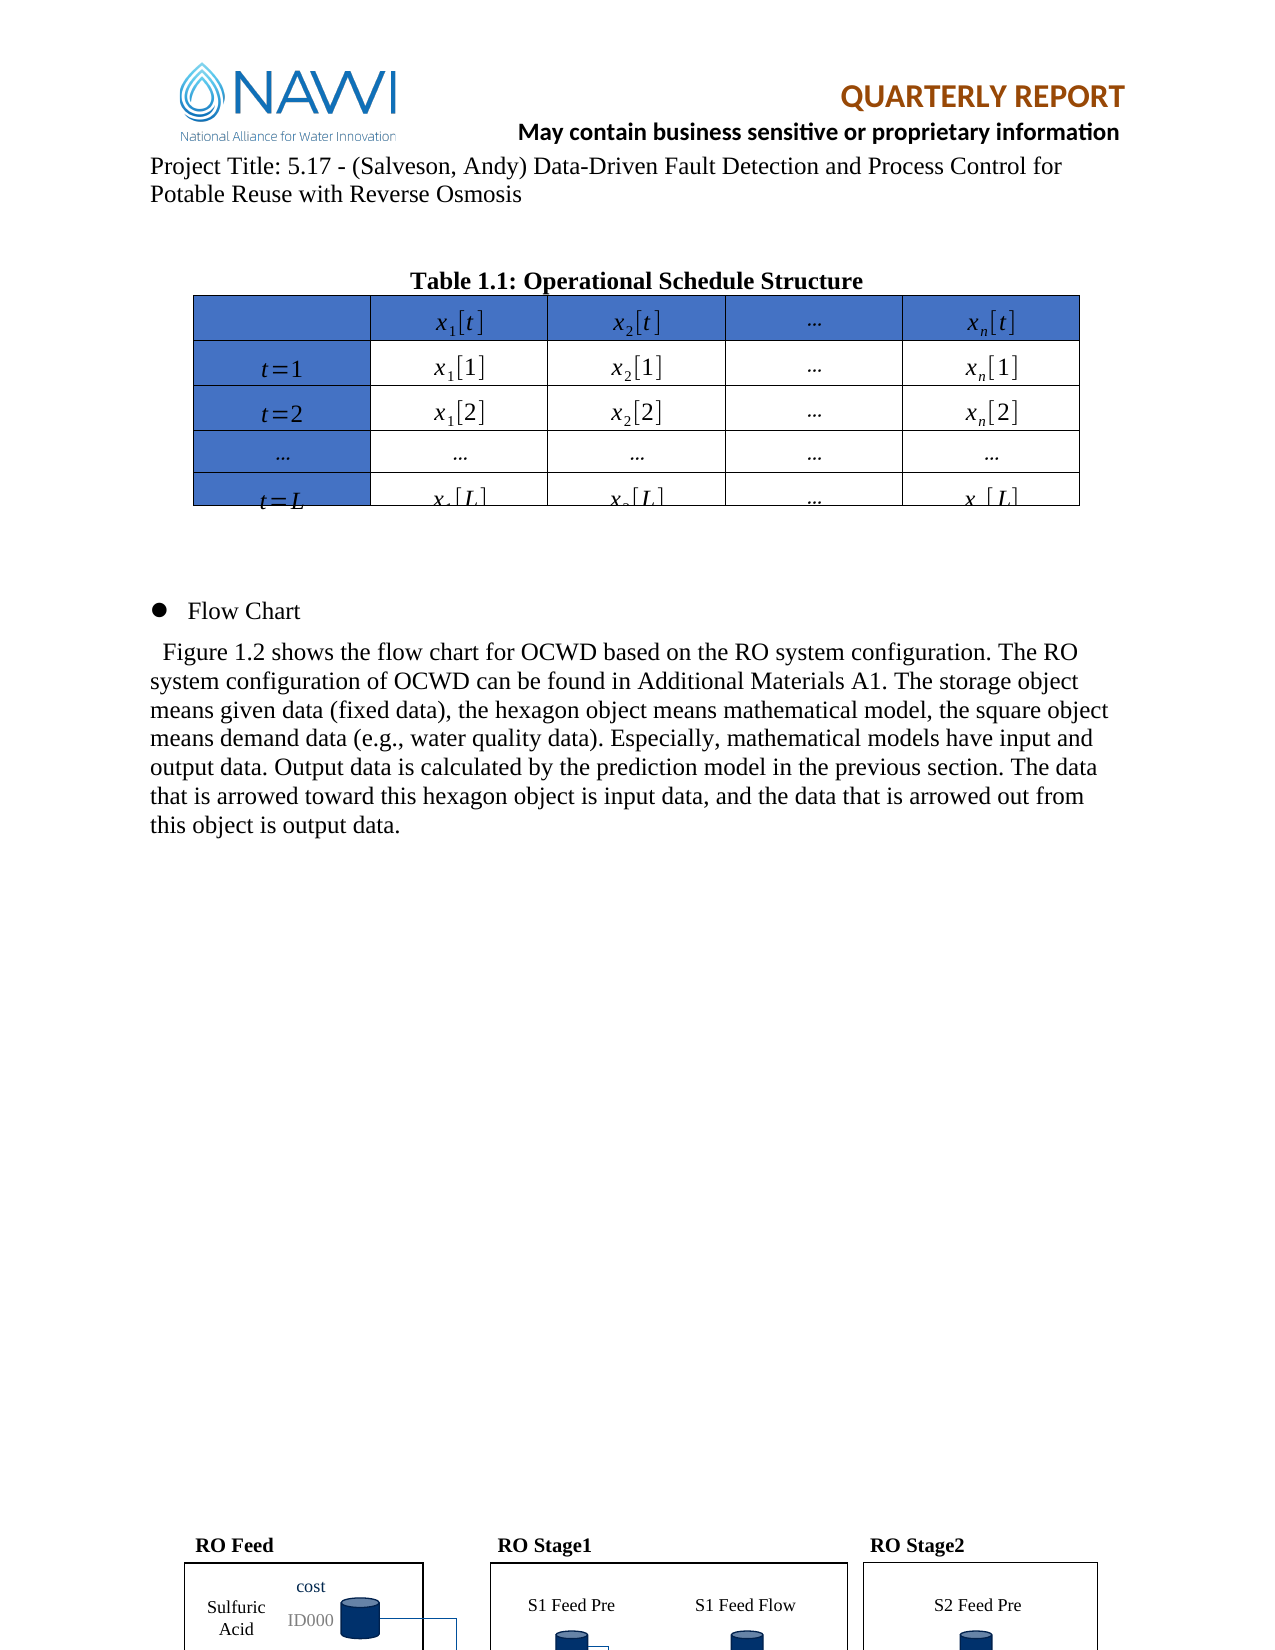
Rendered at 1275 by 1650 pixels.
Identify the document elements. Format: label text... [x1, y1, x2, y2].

text Figure 1.2 shows the flow chart for OCWD based on the RO system configuration. The RO system configuration of OCWD can be found in Additional Materials A1. The storage object means given data (fixed data), the hexagon object means mathematical model, the square object means demand data (e.g., water quality data). Especially, mathematical models have input and output data. Output data is calculated by the prediction model in the previous section. The data that is arrowed toward this hexagon object is input data, and the data that is arrowed out from this object is output data. [150, 637, 1125, 838]
list Flow Chart [150, 596, 1125, 625]
